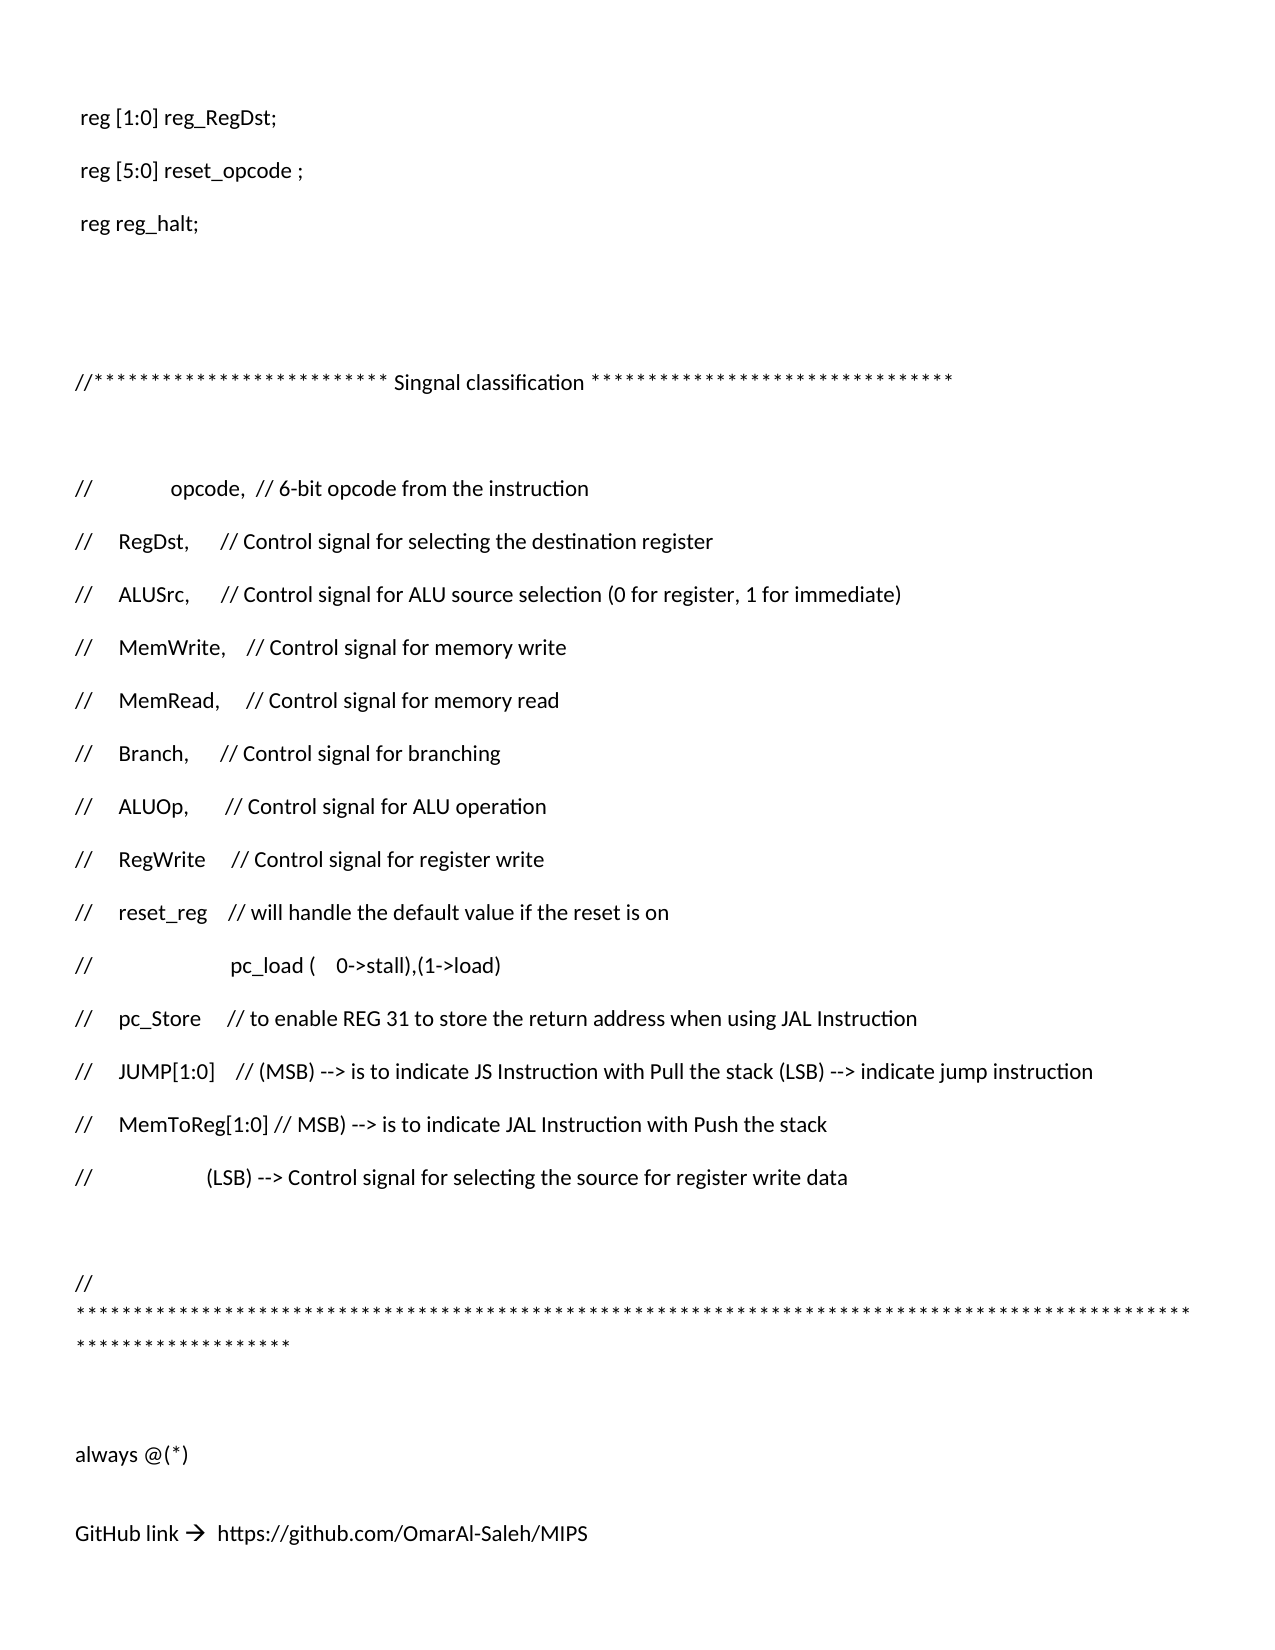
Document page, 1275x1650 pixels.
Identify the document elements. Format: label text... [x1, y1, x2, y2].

text // pc_Store // to enable REG 31 to store the return address when using JAL Instruction [75, 1004, 1200, 1032]
text reg reg_halt; [75, 209, 1200, 237]
text //************************** Singnal classification ******************************** [75, 368, 1200, 396]
text reg [5:0] reset_opcode ; [75, 156, 1200, 184]
text always @(*) [75, 1440, 1200, 1468]
text // (LSB) --> Control signal for selecting the source for register write data [75, 1163, 1200, 1191]
text // pc_load ( 0->stall),(1->load) [75, 951, 1200, 979]
text // RegWrite // Control signal for register write [75, 845, 1200, 873]
text //********************************************************************************************************************* [75, 1269, 1200, 1362]
text // ALUSrc, // Control signal for ALU source selection (0 for register, 1 for immediate) [75, 580, 1200, 608]
text // reset_reg // will handle the default value if the reset is on [75, 898, 1200, 926]
text // ALUOp, // Control signal for ALU operation [75, 792, 1200, 820]
text // opcode, // 6-bit opcode from the instruction [75, 474, 1200, 502]
text // Branch, // Control signal for branching [75, 739, 1200, 767]
text reg [1:0] reg_RegDst; [75, 103, 1200, 131]
text // RegDst, // Control signal for selecting the destination register [75, 527, 1200, 555]
text // MemWrite, // Control signal for memory write [75, 633, 1200, 661]
text // JUMP[1:0] // (MSB) --> is to indicate JS Instruction with Pull the stack (LSB) --> indicate jump instruction [75, 1057, 1200, 1085]
text // MemToReg[1:0] // MSB) --> is to indicate JAL Instruction with Push the stack [75, 1110, 1200, 1138]
text // MemRead, // Control signal for memory read [75, 686, 1200, 714]
